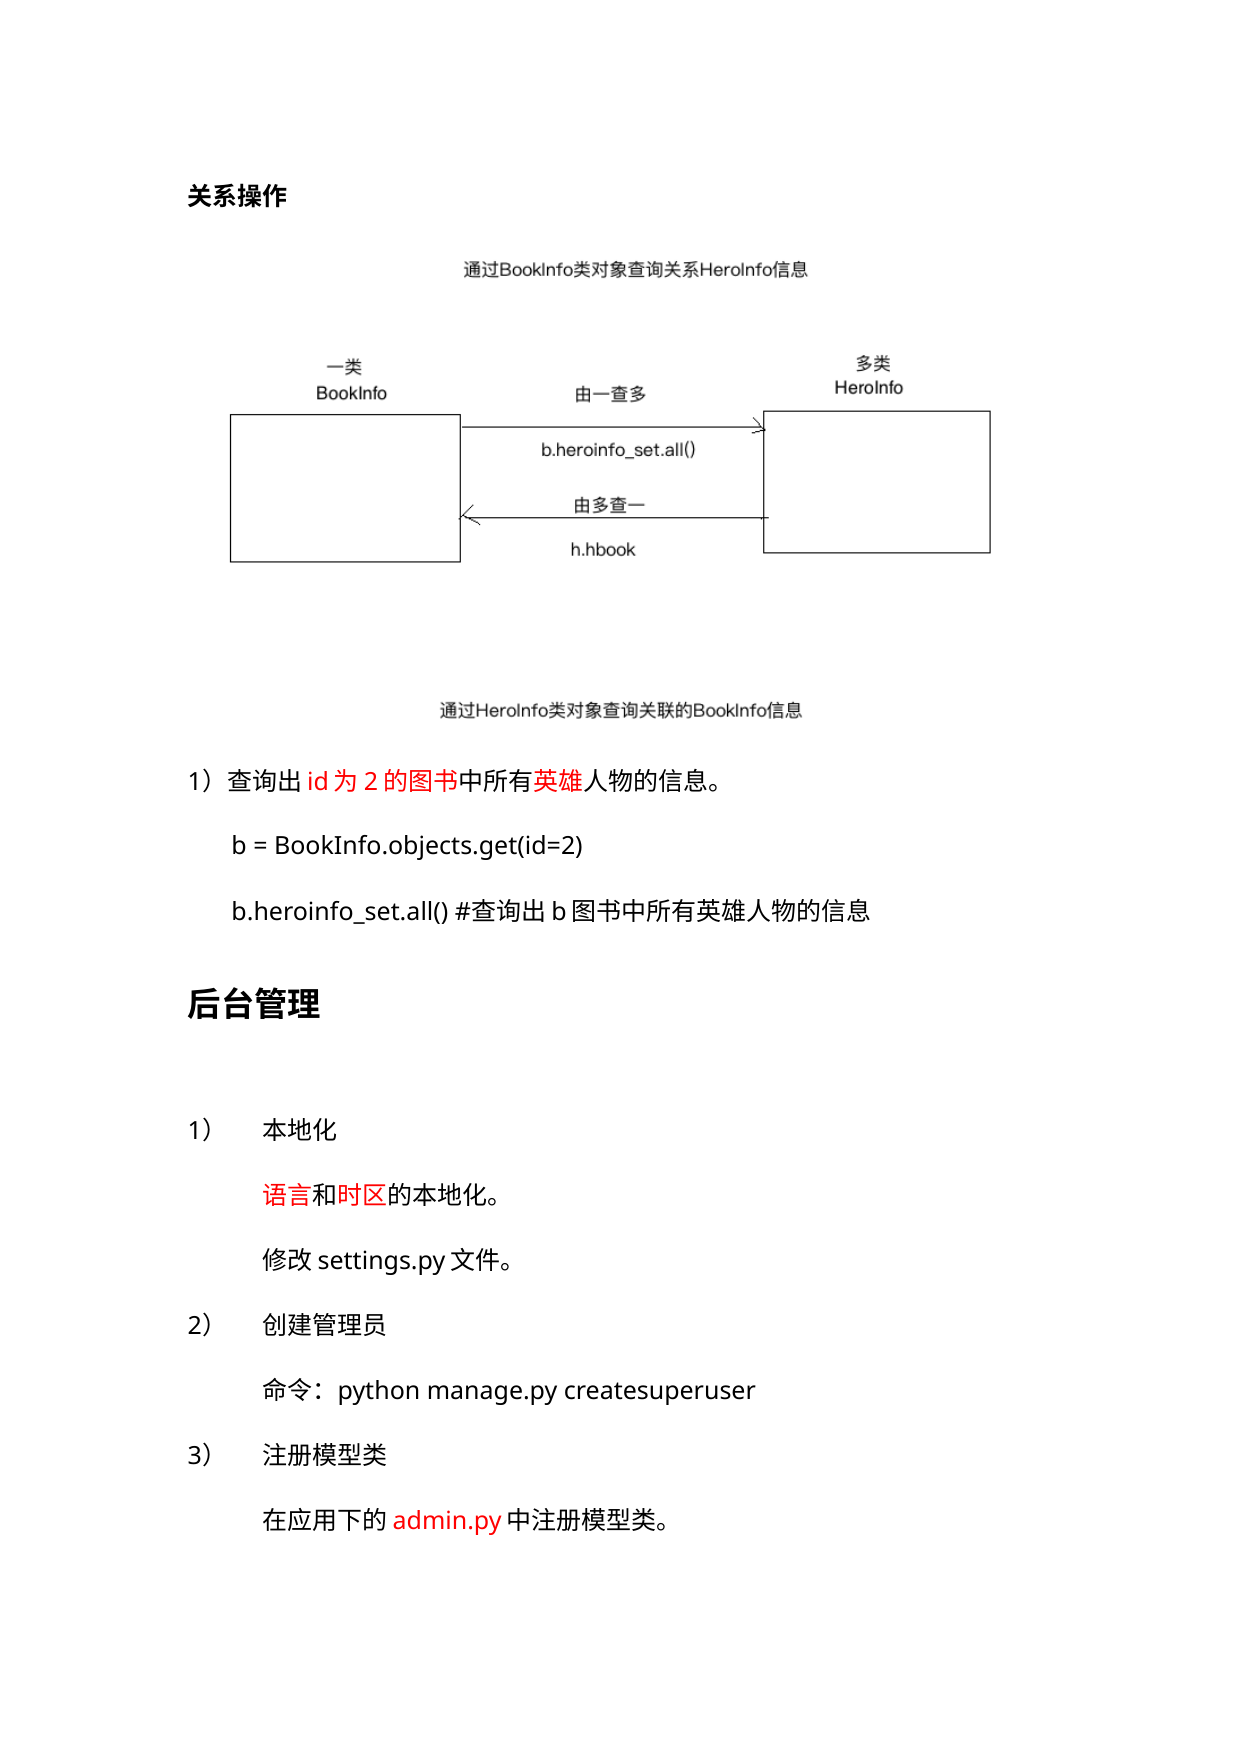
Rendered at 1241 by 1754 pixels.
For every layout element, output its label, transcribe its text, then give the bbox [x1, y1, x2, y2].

list 在应用下的admin.py中注册模型类。 [262, 1486, 1053, 1551]
subtitle 后台管理 [187, 969, 1053, 1034]
text 1）查询出id为2的图书中所有英雄人物的信息。 [187, 745, 1053, 812]
list 修改settings.py文件。 [262, 1226, 1053, 1291]
list 注册模型类 [187, 1421, 1053, 1486]
list 本地化 [187, 1096, 1053, 1161]
text b = BookInfo.objects.get(id=2) [187, 812, 1053, 877]
text 关系操作 [187, 162, 1053, 227]
list 创建管理员 [187, 1291, 1053, 1356]
text b.heroinfo_set.all() #查询出b图书中所有英雄人物的信息 [187, 877, 1053, 942]
picture [187, 227, 1053, 745]
list 命令：python manage.py createsuperuser [262, 1356, 1053, 1421]
list 语言和时区的本地化。 [262, 1161, 1053, 1226]
